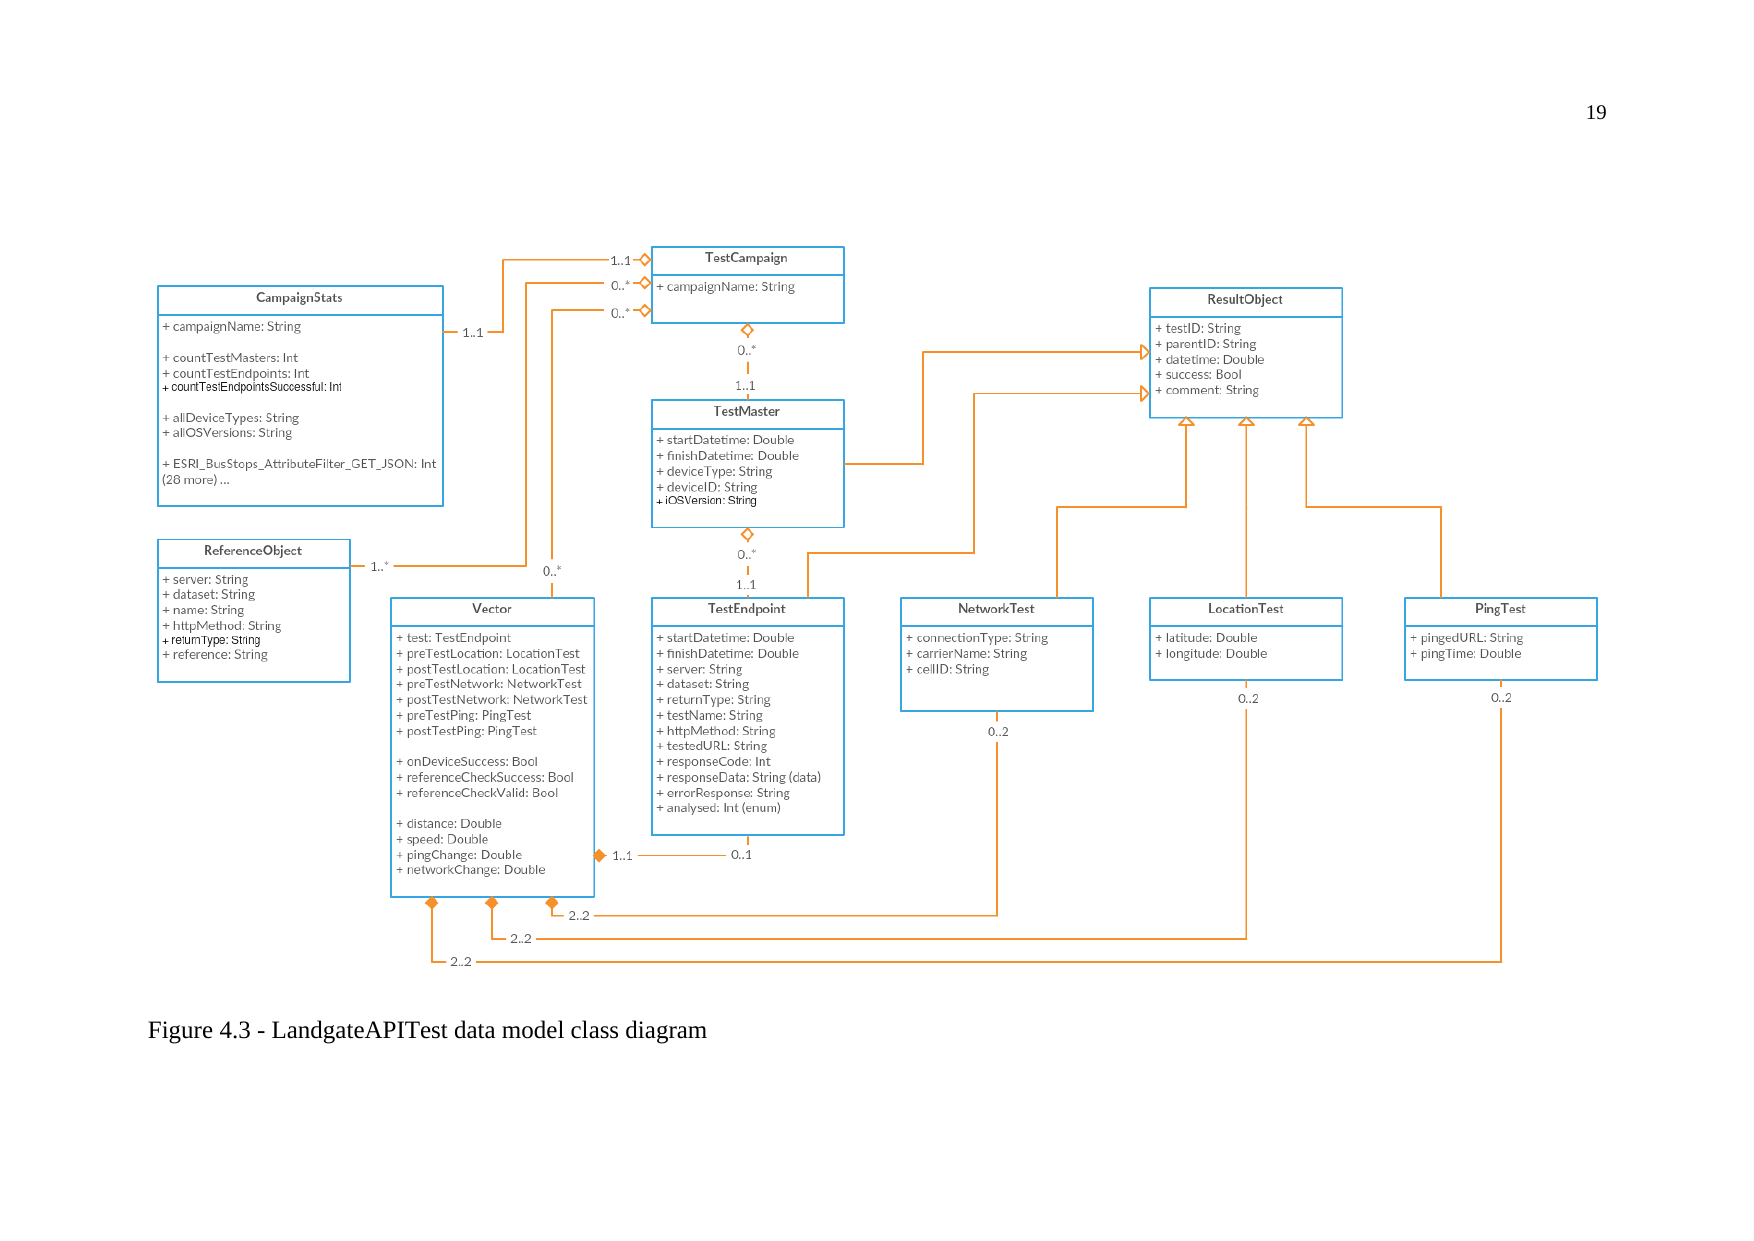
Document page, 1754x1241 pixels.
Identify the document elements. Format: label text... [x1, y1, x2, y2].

picture [147, 236, 1607, 977]
